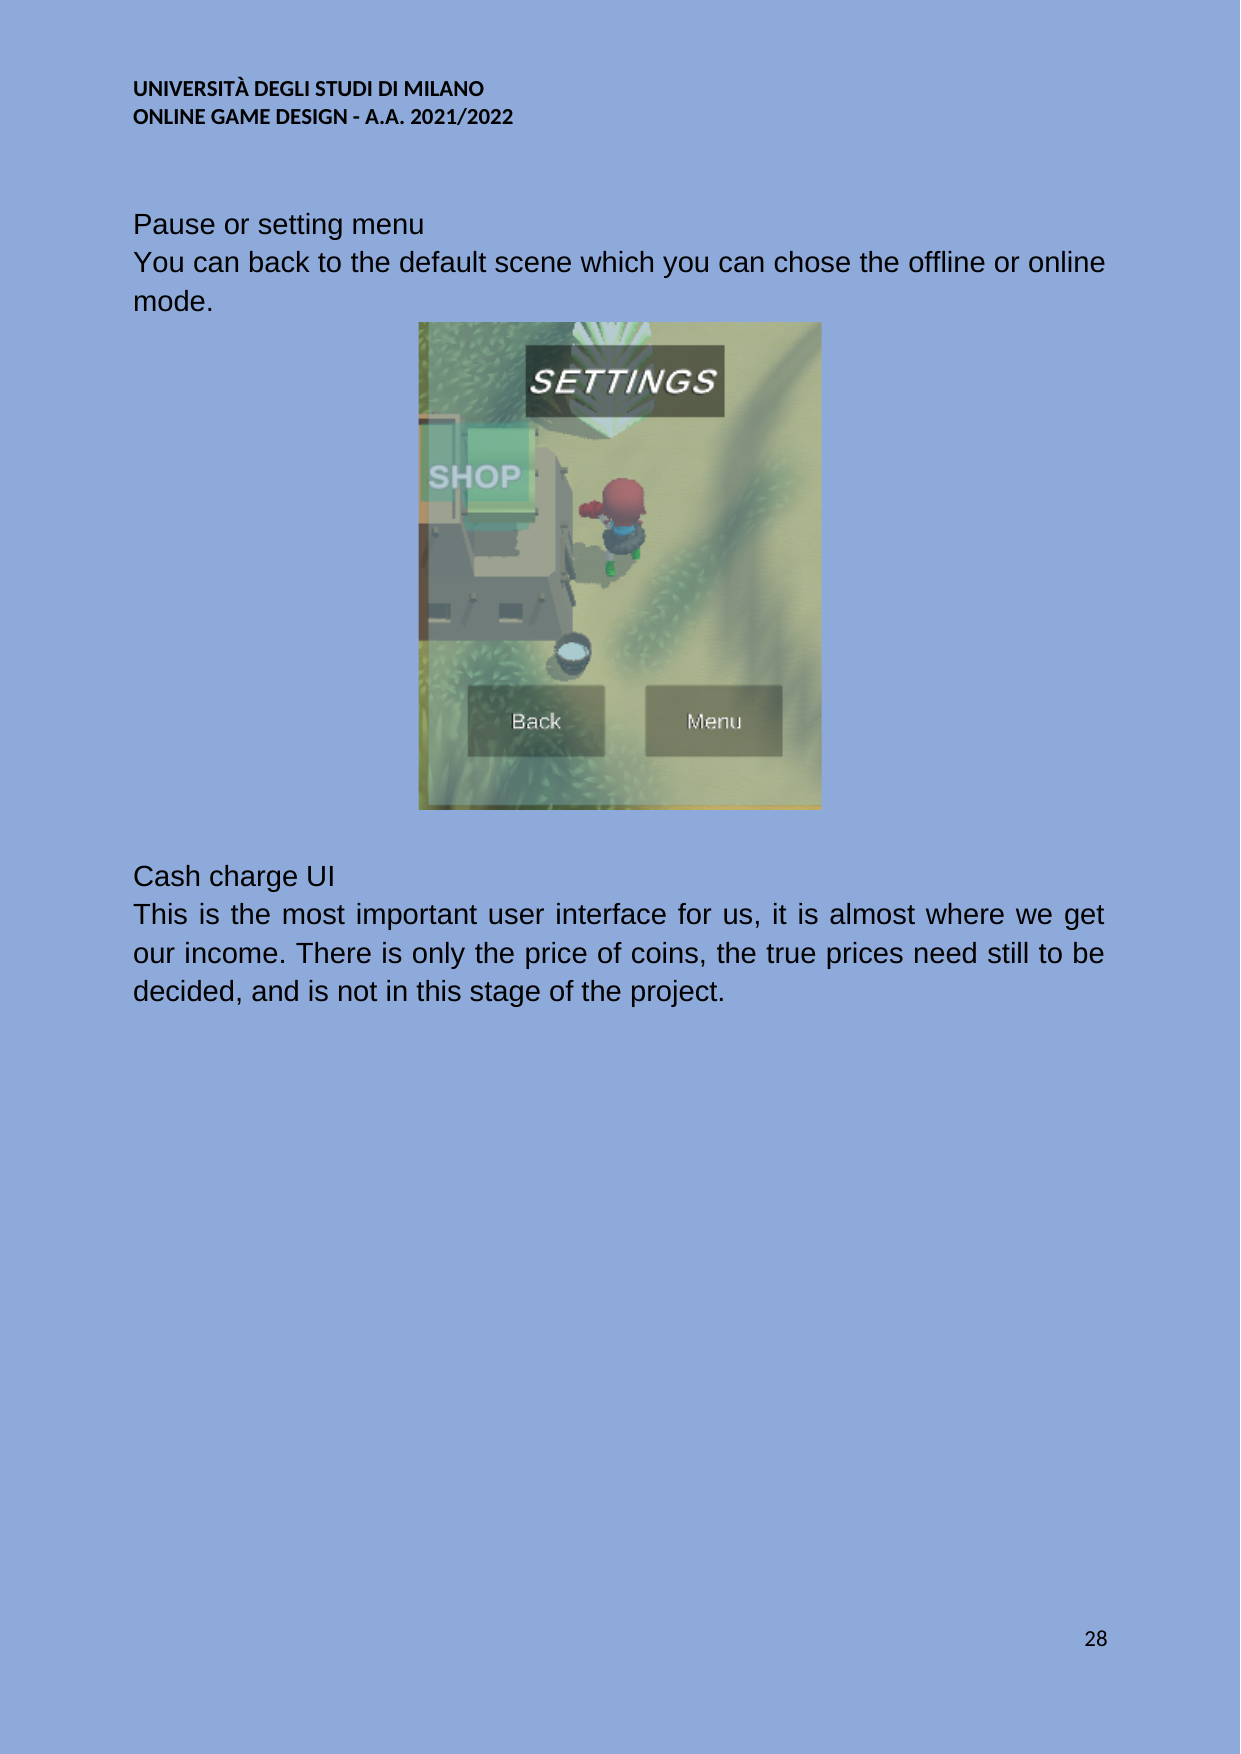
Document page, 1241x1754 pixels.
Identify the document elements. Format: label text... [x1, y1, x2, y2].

text Cash charge UI [133, 858, 1107, 892]
text Pause or setting menu [133, 207, 1107, 240]
picture [418, 322, 822, 810]
text You can back to the default scene which you can chose the offline or online mode. [133, 245, 1107, 317]
text This is the most important user interface for us, it is almost where we get our income. There is only the price of coins, the true prices need still to be decided, and is not in this stage of the project. [133, 897, 1107, 1008]
